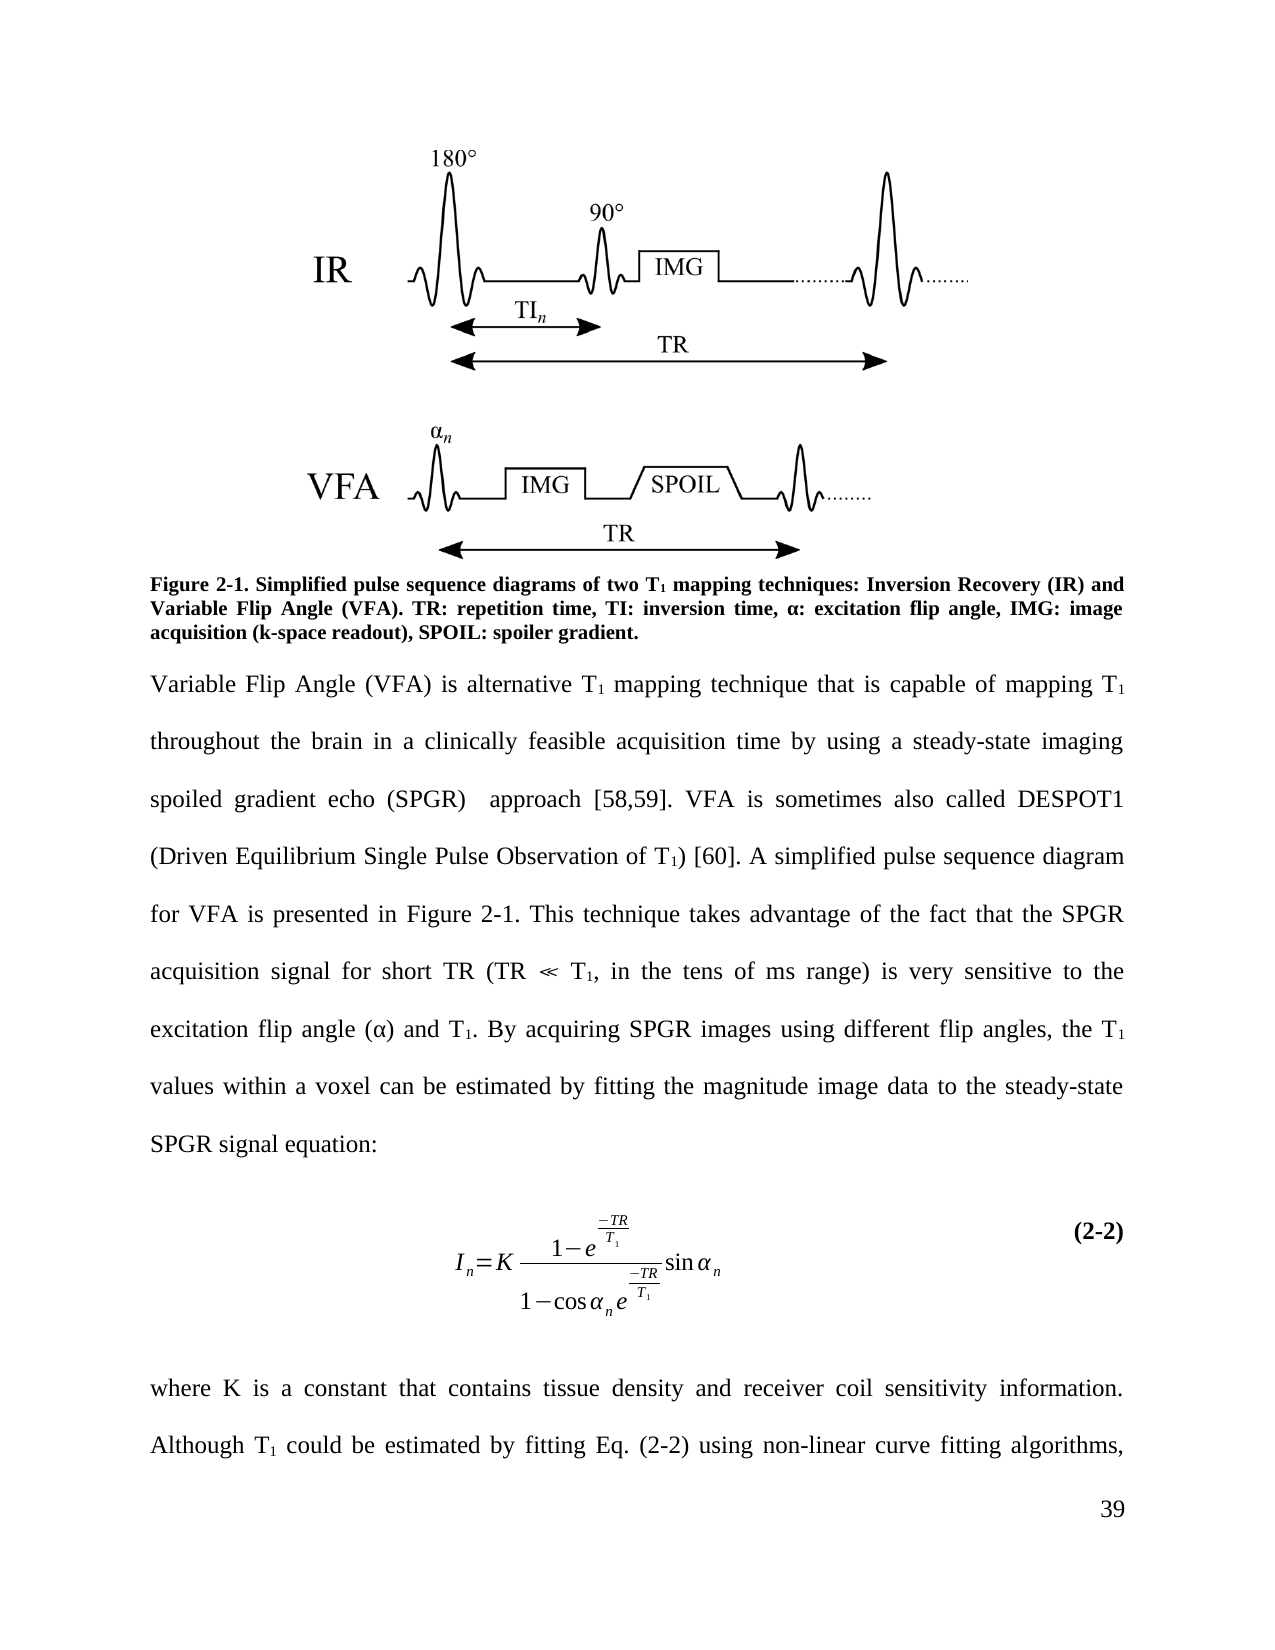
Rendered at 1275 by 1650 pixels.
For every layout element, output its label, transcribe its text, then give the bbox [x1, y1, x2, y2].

text Variable Flip Angle (VFA) is alternative T1 mapping technique that is capable of mapping T1 throughout the brain in a clinically feasible acquisition time by using a steady-state imaging spoiled gradient echo (SPGR) approach [58,59]. VFA is sometimes also called DESPOT1 (Driven Equilibrium Single Pulse Observation of T1) [60]. A simplified pulse sequence diagram for VFA is presented in Figure 2-1. This technique takes advantage of the fact that the SPGR acquisition signal for short TR (TR T1, in the tens of ms range) is very sensitive to the excitation flip angle (α) and T1. By acquiring SPGR images using different flip angles, the T1 values within a voxel can be estimated by fitting the magnitude image data to the steady-state SPGR signal equation: [150, 669, 1125, 1157]
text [150, 1373, 1125, 1459]
picture [307, 150, 968, 559]
table_header (2-2) [1025, 1211, 1135, 1373]
table_header [150, 1211, 1025, 1373]
